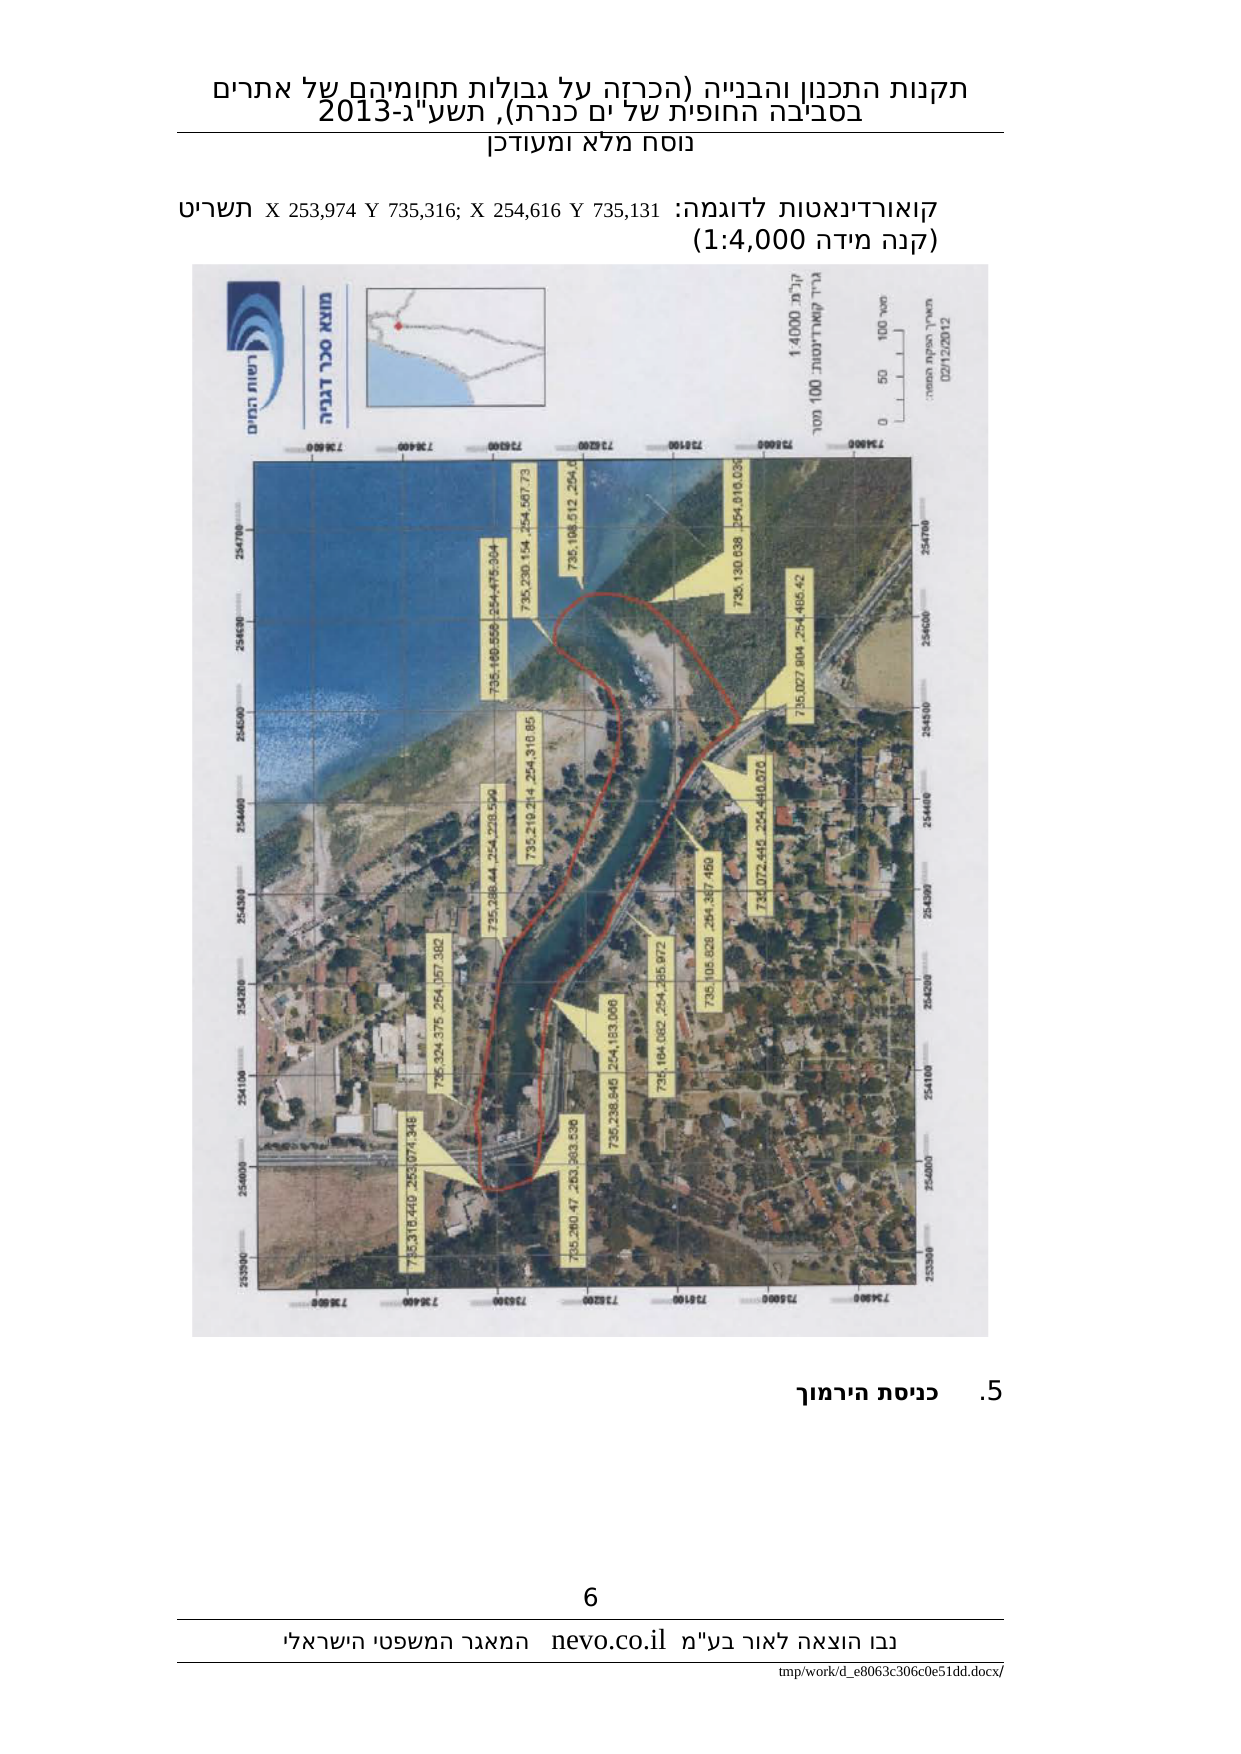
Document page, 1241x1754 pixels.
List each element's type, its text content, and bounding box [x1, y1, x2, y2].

text קואורדינאטות לדוגמה: X 253,974 Y 735,316; X 254,616 Y 735,131 תשריט (קנה מידה 1:4,000) [177, 193, 939, 256]
text 5. כניסת הירמוך [177, 1376, 1004, 1407]
